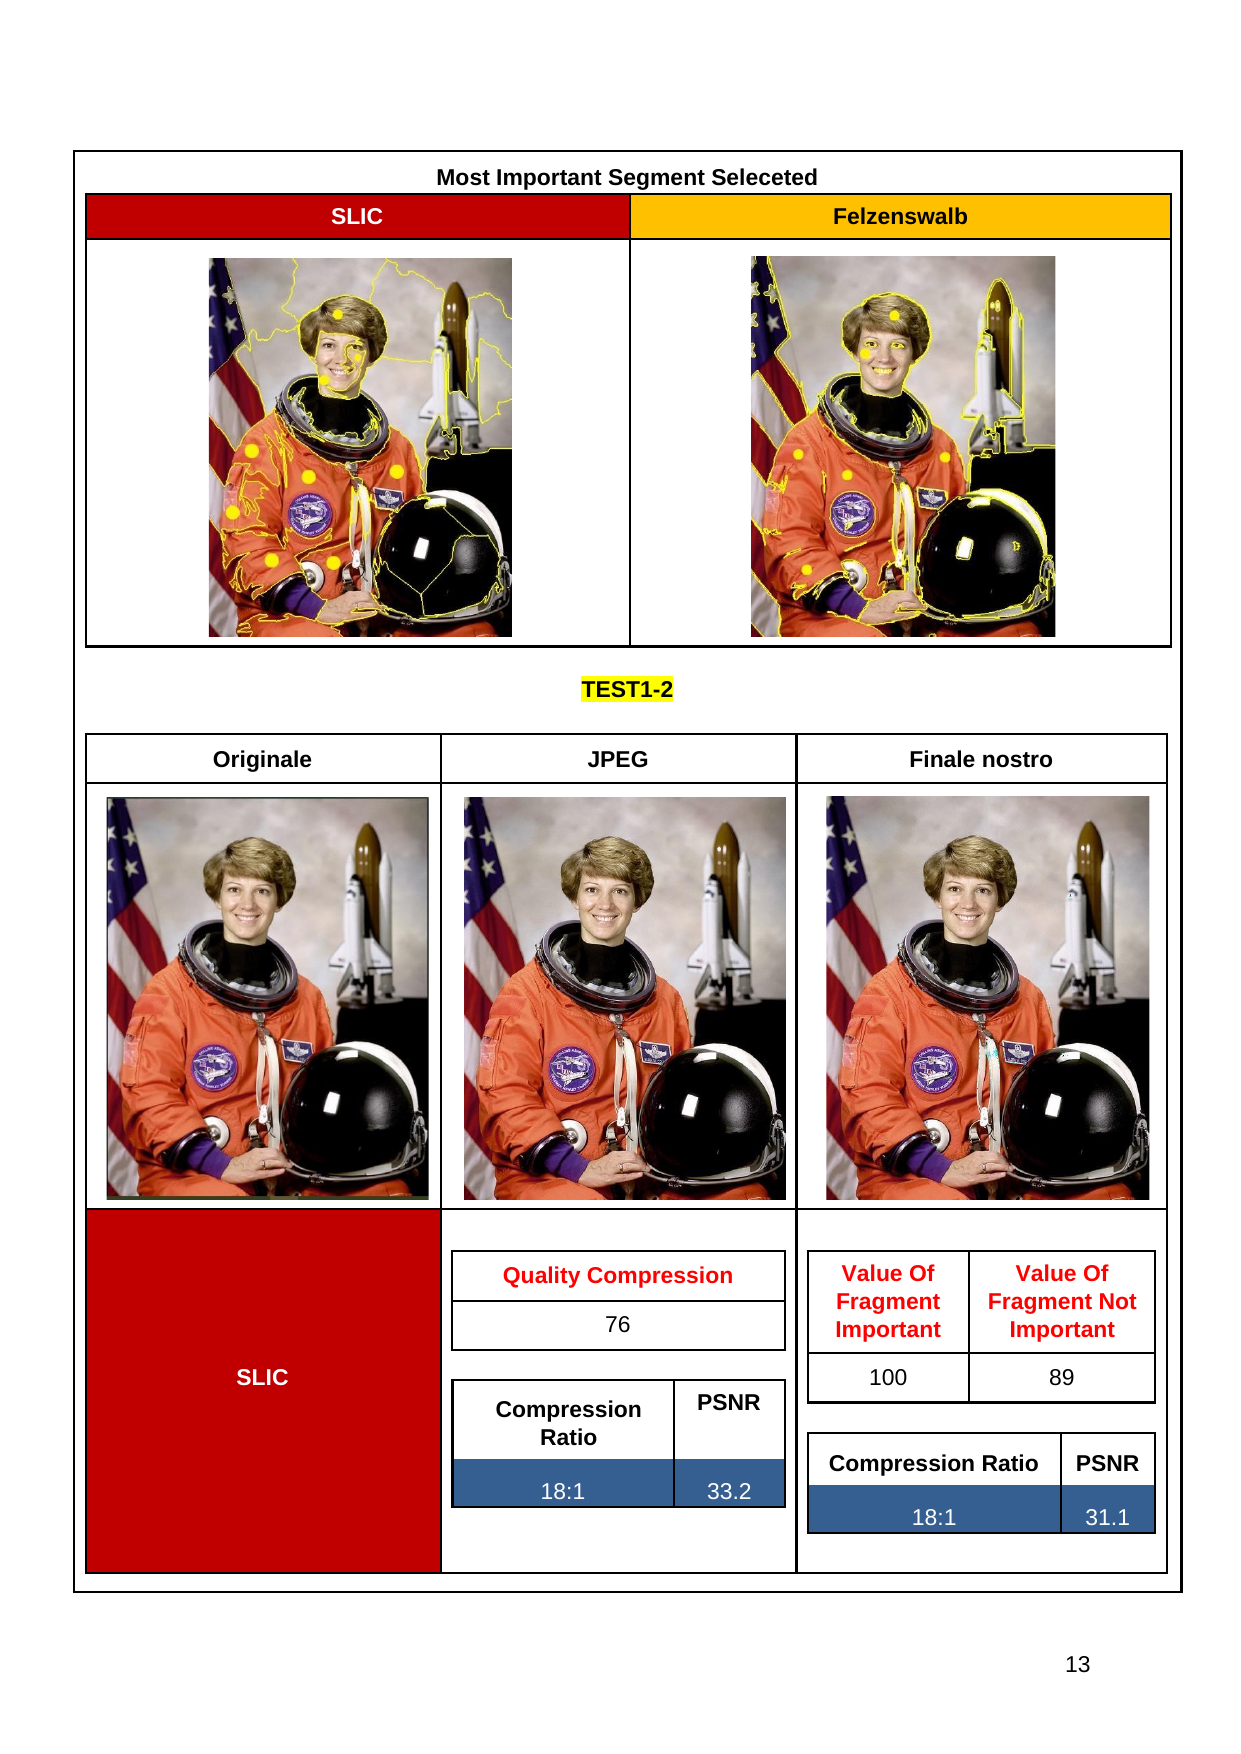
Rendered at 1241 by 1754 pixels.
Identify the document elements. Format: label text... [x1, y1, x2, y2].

table_header Most Important Segment Seleceted TEST1-2 [75, 152, 1180, 1591]
picture [208, 258, 512, 637]
picture [106, 797, 429, 1200]
picture [826, 796, 1150, 1200]
picture [751, 256, 1056, 637]
picture [464, 797, 786, 1200]
